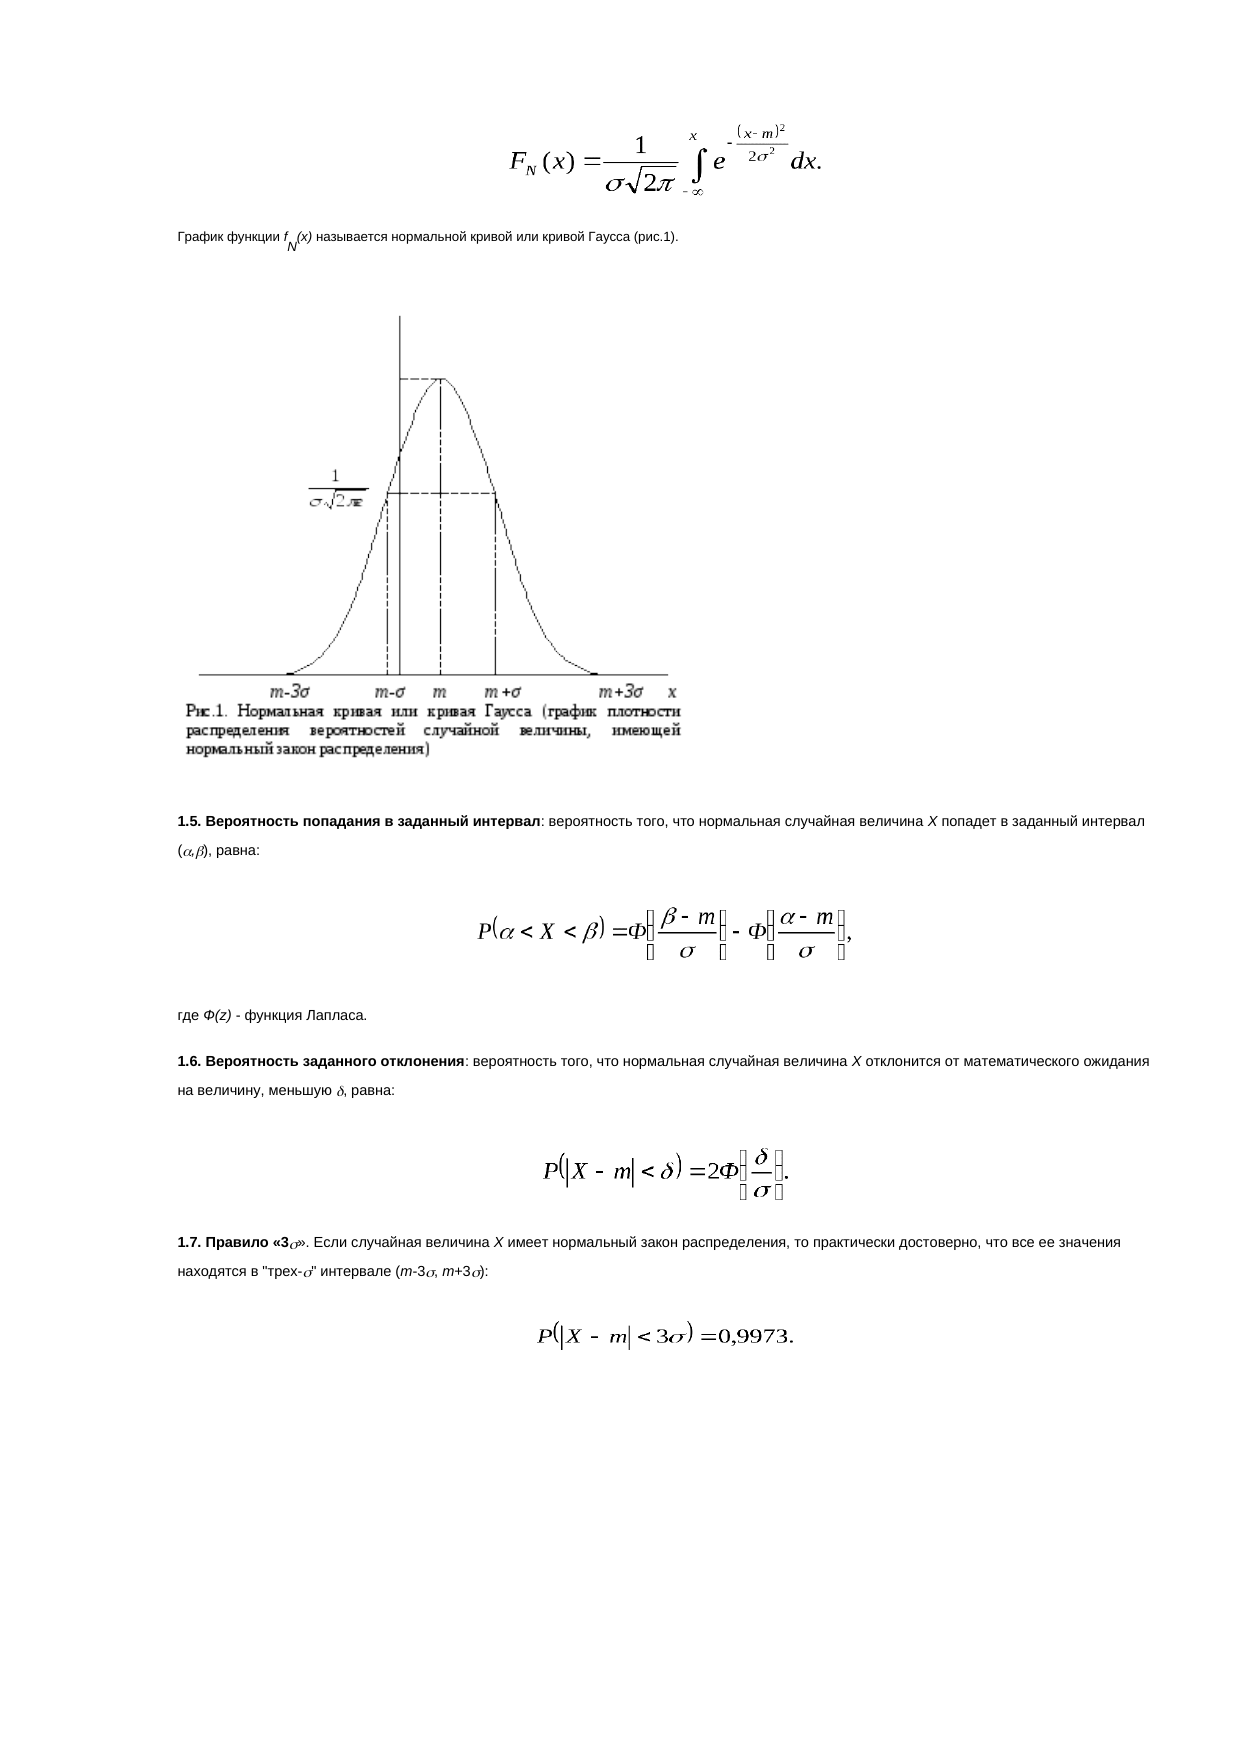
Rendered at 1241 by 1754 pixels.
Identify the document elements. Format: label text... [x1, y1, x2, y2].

text 1.6. Вероятность заданного отклонения: вероятность того, что нормальная случайная величина Х отклонится от математического ожидания на величину, меньшую , равна: [177, 1053, 1152, 1110]
picture [532, 1321, 797, 1354]
picture [504, 118, 825, 200]
picture [473, 900, 856, 966]
text где Ф(z) - функция Лапласа. [177, 995, 1152, 1023]
text 1.5. Вероятность попадания в заданный интервал: вероятность того, что нормальная случайная величина Х попадет в заданный интервал (,), равна: [177, 813, 1152, 871]
text 1.7. Правило «3». Если случайная величина Х имеет нормальный закон распределения, то практически достоверно, что все ее значения находятся в "трех-" интервале (m-3, m+3): [177, 1234, 1152, 1292]
text График функции fN(х) называется нормальной кривой или кривой Гаусса (рис.1). [177, 228, 1152, 255]
picture [538, 1139, 791, 1206]
picture [177, 284, 689, 784]
